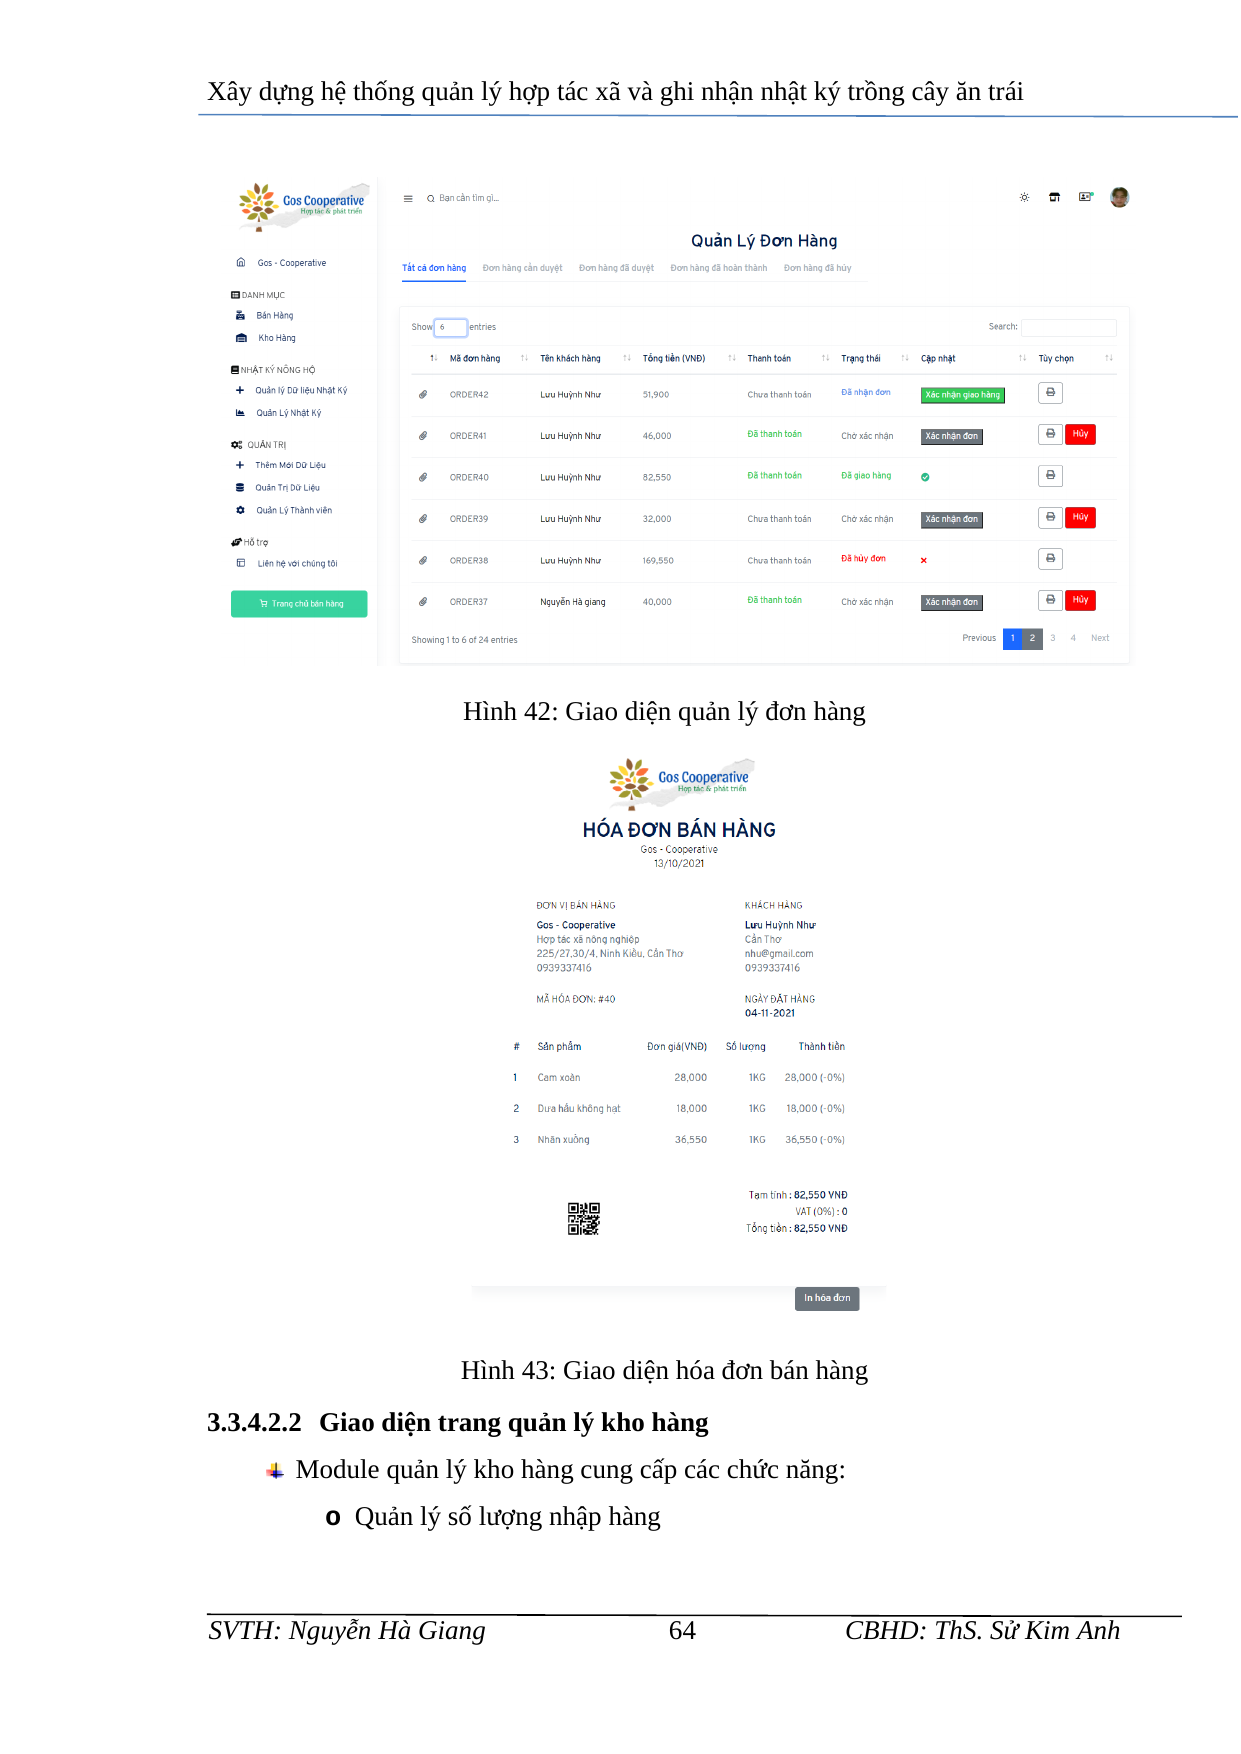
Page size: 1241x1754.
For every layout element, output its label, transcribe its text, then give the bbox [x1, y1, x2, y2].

picture [471, 746, 887, 1326]
picture [266, 1461, 284, 1479]
text Hình 43: Giao diện hóa đơn bán hàng [207, 1354, 1122, 1385]
list Module quản lý kho hàng cung cấp các chức năng: [266, 1453, 1151, 1484]
text Hình 42: Giao diện quản lý đơn hàng [207, 695, 1122, 726]
list Giao diện trang quản lý kho hàng [207, 1406, 1151, 1437]
list Quản lý số lượng nhập hàng [325, 1499, 1151, 1533]
picture [221, 177, 1137, 666]
